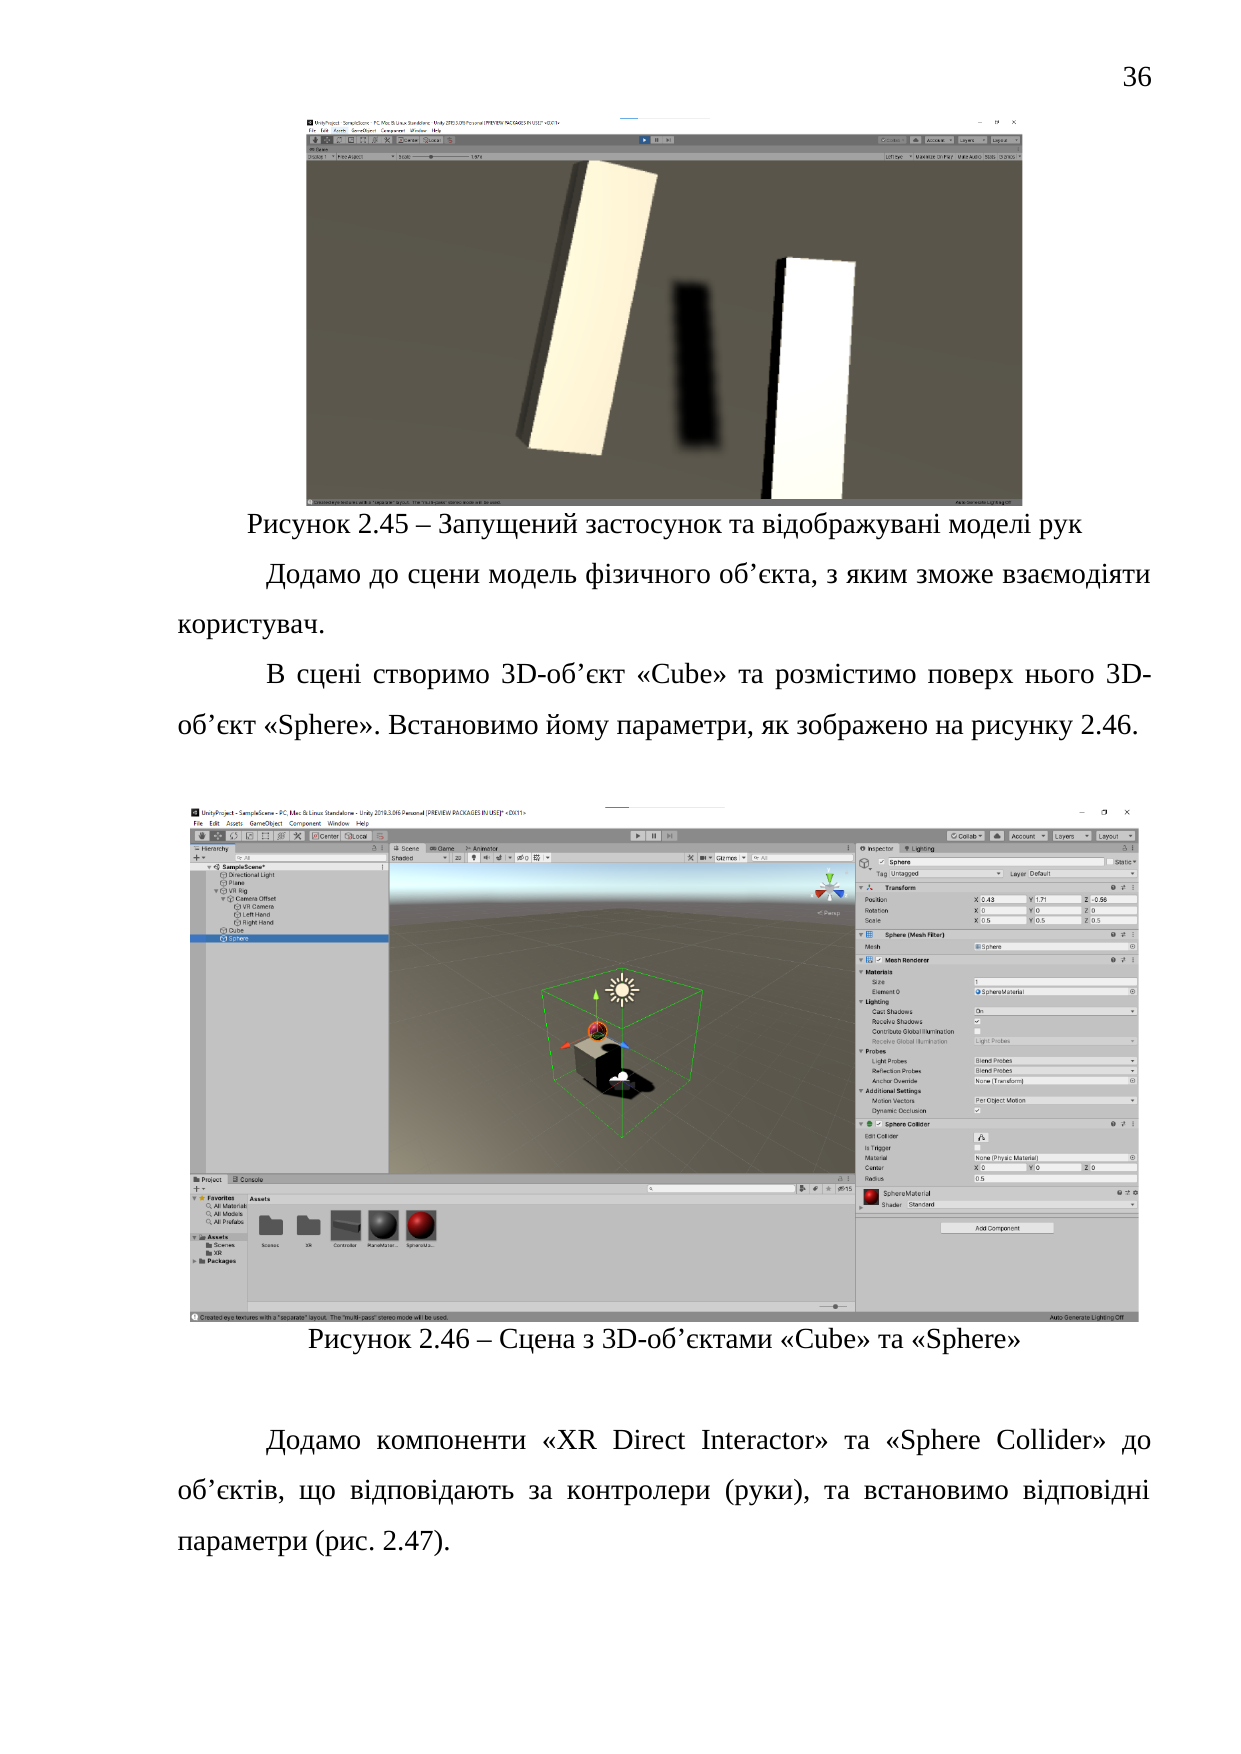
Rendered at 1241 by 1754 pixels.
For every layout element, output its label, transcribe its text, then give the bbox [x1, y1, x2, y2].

text В сцені створимо 3D-об’єкт «Cube» та розмістимо поверх нього 3D-об’єкт «Sphere». Встановимо йому параметри, як зображено на рисунку 2.46. [177, 657, 1152, 741]
text Додамо компоненти «XR Direct Interactor» та «Sphere Collider» до об’єктів, що відповідають за контролери (руки), та встановимо відповідні параметри (рис. 2.47). [177, 1422, 1152, 1556]
text Запущений застосунок та відображувані моделі рук [177, 506, 1152, 539]
text Сцена з 3D-об’єктами «Cube» та «Sphere» [177, 1321, 1152, 1355]
picture [190, 807, 1139, 1322]
text Додамо до сцени модель фізичного об’єкта, з яким зможе взаємодіяти користувач. [177, 556, 1152, 640]
picture [306, 118, 1023, 506]
